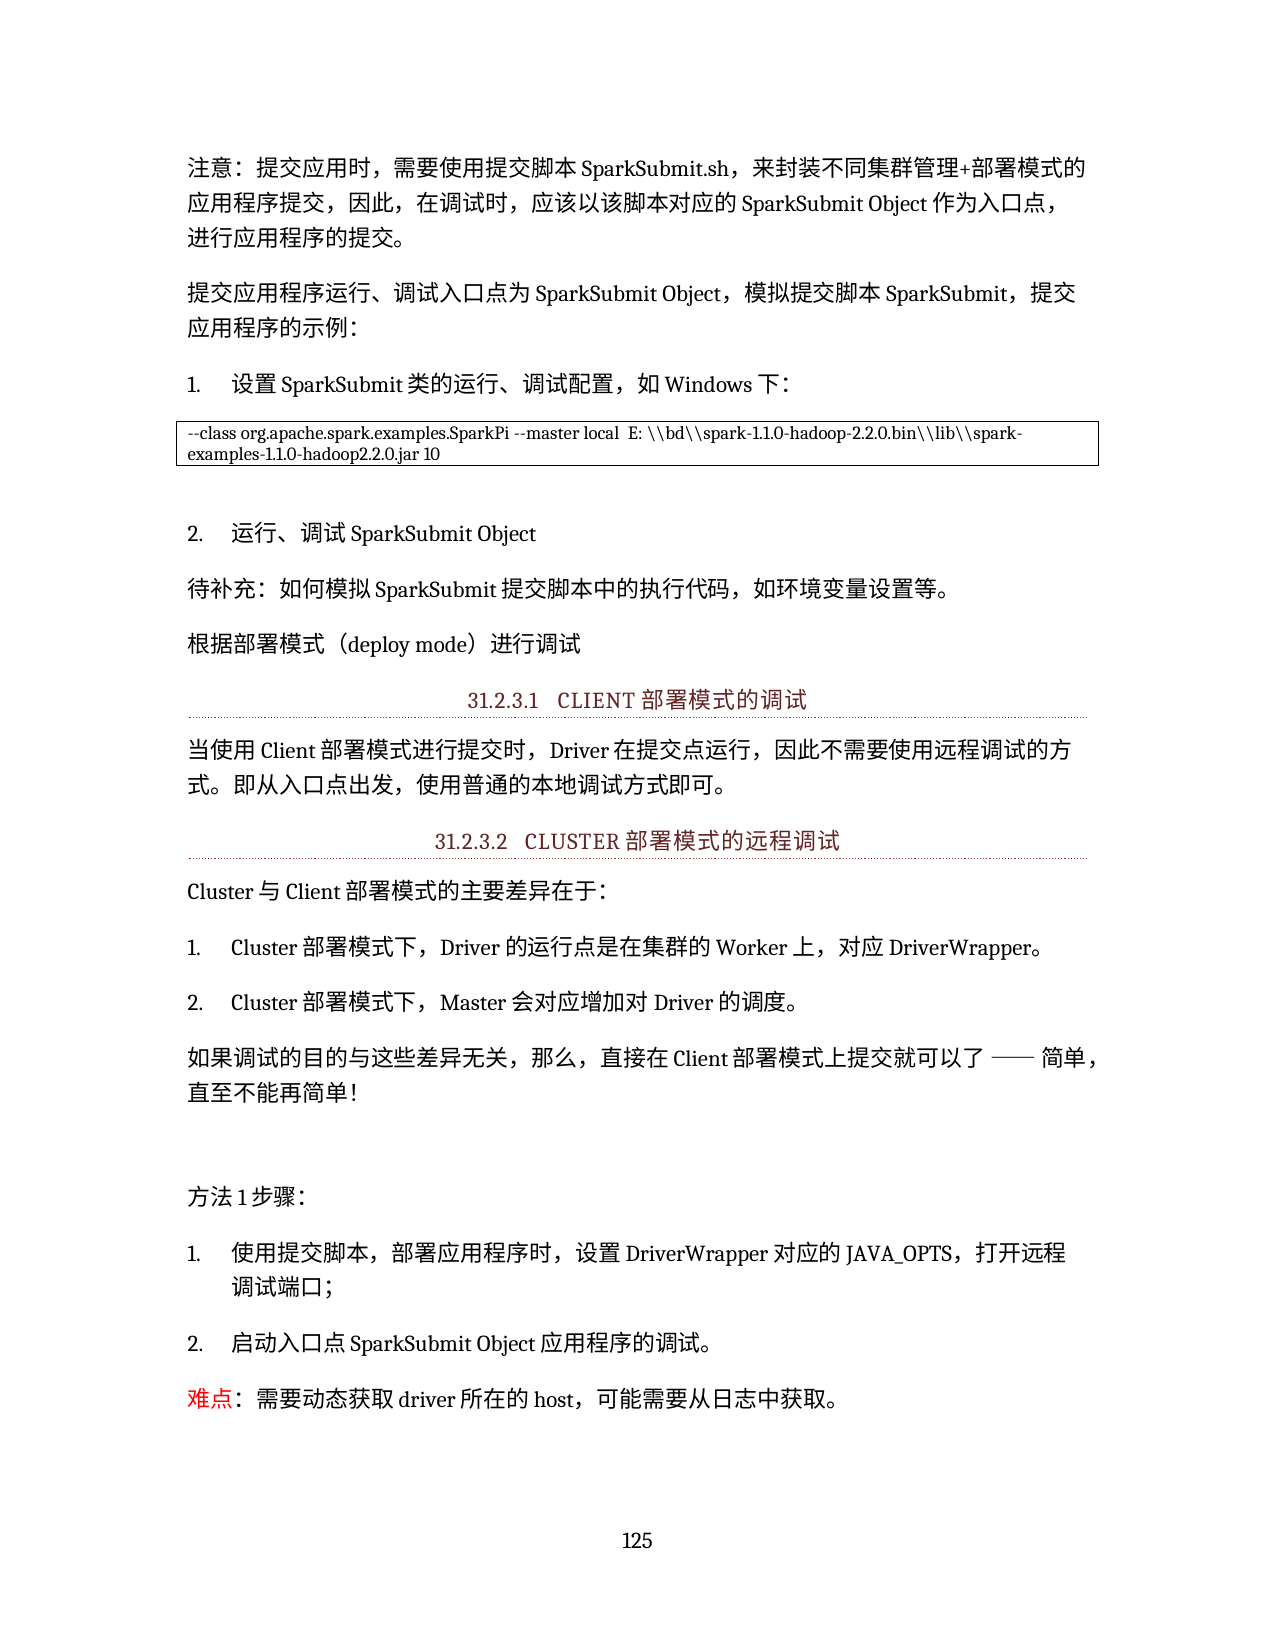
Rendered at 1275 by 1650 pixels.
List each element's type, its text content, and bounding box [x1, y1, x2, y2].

list 设置SparkSubmit类的运行、调试配置，如Windows下： [187, 366, 1087, 399]
text 方法1步骤： [187, 1179, 1087, 1212]
text 难点：需要动态获取driver所在的host，可能需要从日志中获取。 [187, 1380, 1087, 1414]
list 运行、调试 SparkSubmit Object [187, 515, 1087, 548]
list Cluster 部署模式下，Driver 的运行点是在集群的Worker 上，对应DriverWrapper。 [187, 929, 1087, 962]
text 待补充：如何模拟SparkSubmit提交脚本中的执行代码，如环境变量设置等。 [187, 571, 1087, 604]
text 注意：提交应用时，需要使用提交脚本SparkSubmit.sh，来封装不同集群管理+部署模式的应用程序提交，因此，在调试时，应该以该脚本对应的SparkSubmit Object作为入口点，进行应用程序的提交。 [187, 150, 1087, 253]
text 提交应用程序运行、调试入口点为SparkSubmit Object，模拟提交脚本SparkSubmit，提交应用程序的示例： [187, 275, 1087, 343]
subtitle Cluster部署模式的远程调试 [187, 823, 1087, 859]
table_header --class org.apache.spark.examples.SparkPi --master local E: \\bd\\spark-1.1.0-hadoop-2.2.0.bin\\lib\\spark-examples-1.1.0-hadoop2.2.0.jar 10 [177, 422, 1098, 465]
text 根据部署模式（deploy mode）进行调试 [187, 626, 1087, 659]
text Cluster与Client部署模式的主要差异在于： [187, 873, 1087, 906]
list 启动入口点SparkSubmit Object应用程序的调试。 [187, 1325, 1087, 1358]
list Cluster部署模式下，Master会对应增加对 Driver的调度。 [187, 984, 1087, 1017]
text 如果调试的目的与这些差异无关，那么，直接在Client部署模式上提交就可以了 —— 简单，直至不能再简单！ [187, 1040, 1087, 1108]
text 当使用Client部署模式进行提交时，Driver在提交点运行，因此不需要使用远程调试的方式。即从入口点出发，使用普通的本地调试方式即可。 [187, 732, 1087, 800]
subtitle Client部署模式的调试 [187, 682, 1087, 718]
list 使用提交脚本，部署应用程序时，设置DriverWrapper对应的JAVA_OPTS，打开远程调试端口； [187, 1234, 1087, 1302]
